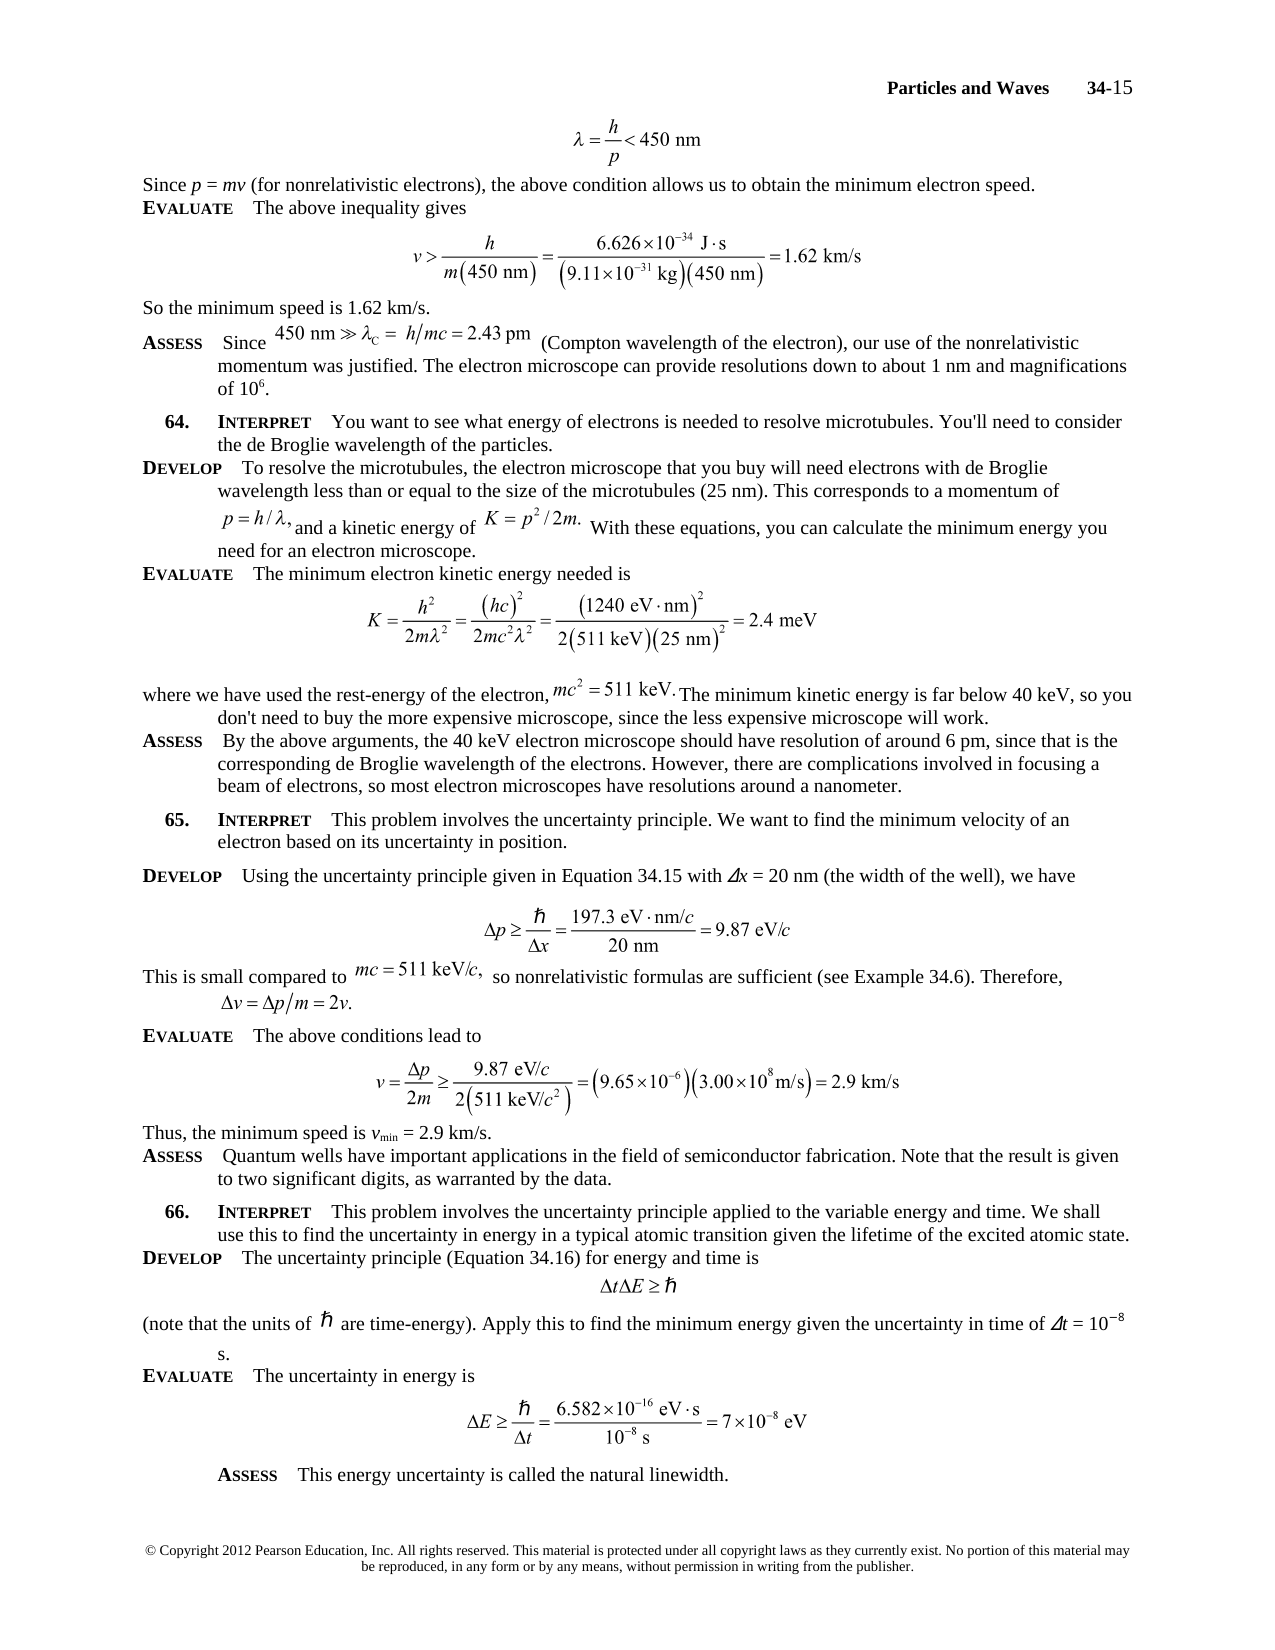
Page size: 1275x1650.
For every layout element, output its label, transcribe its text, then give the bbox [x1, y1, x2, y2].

text Assess This energy uncertainty is called the natural linewidth. [217, 1463, 1132, 1486]
picture [596, 1273, 679, 1299]
picture [316, 1307, 336, 1331]
text Since p = mv (for nonrelativistic electrons), the above condition allows us to obtain the minimum electron speed. [142, 173, 1132, 196]
text 64. Interpret You want to see what energy of electrons is needed to resolve microtubules. You'll need to consider the de Broglie wavelength of the particles. [142, 410, 1132, 456]
picture [271, 318, 536, 350]
text Develop To resolve the microtubules, the electron microscope that you buy will need electrons with de Broglie wavelength less than or equal to the size of the microtubules (25 nm). This corresponds to a momentum of and a kinetic energy of With these equations, you can calculate the minimum energy you need for an electron microscope. [142, 456, 1132, 562]
text where we have used the rest-energy of the electron,The minimum kinetic energy is far below 40 keV, so you don't need to buy the more expensive microscope, since the less expensive microscope will work. [142, 673, 1132, 729]
picture [463, 1392, 812, 1453]
text Assess Quantum wells have important applications in the field of semiconductor fabrication. Note that the result is given to two significant digits, as warranted by the data. [142, 1144, 1132, 1190]
text So the minimum speed is 1.62 km/s. [142, 296, 1132, 318]
picture [363, 584, 822, 658]
picture [549, 672, 679, 702]
picture [352, 902, 795, 984]
text Evaluate The above conditions lead to [142, 1023, 1132, 1046]
text Evaluate The above inequality gives [142, 196, 1132, 218]
text This is small compared to so nonrelativistic formulas are sufficient (see Example 34.6). Therefore, [142, 956, 1132, 1023]
picture [217, 505, 295, 535]
text Assess Since (Compton wavelength of the electron), our use of the nonrelativistic momentum was justified. The electron microscope can provide resolutions down to about 1 nm and magnifications of 106. [142, 318, 1132, 400]
text (note that the units of are time-energy). Apply this to find the minimum energy given the uncertainty in time of Δt = 10−8 s. [142, 1301, 1132, 1364]
picture [569, 112, 706, 171]
text Thus, the minimum speed is vmin = 2.9 km/s. [142, 1121, 1132, 1144]
picture [217, 987, 356, 1020]
text Develop Using the uncertainty principle given in Equation 34.15 with Δx = 20 nm (the width of the well), we have [142, 853, 1132, 894]
picture [481, 501, 585, 535]
picture [372, 1054, 903, 1122]
text Evaluate The minimum electron kinetic energy needed is [142, 562, 1132, 585]
picture [409, 226, 866, 296]
text 66. Interpret This problem involves the uncertainty principle applied to the variable energy and time. We shall use this to find the uncertainty in energy in a typical atomic transition given the lifetime of the excited atomic state. [142, 1200, 1132, 1246]
text Assess By the above arguments, the 40 keV electron microscope should have resolution of around 6 pm, since that is the corresponding de Broglie wavelength of the electrons. However, there are complications involved in focusing a beam of electrons, so most electron microscopes have resolutions around a nanometer. [142, 729, 1132, 797]
text 65. Interpret This problem involves the uncertainty principle. We want to find the minimum velocity of an electron based on its uncertainty in position. [142, 808, 1132, 853]
text Evaluate The uncertainty in energy is [142, 1364, 1132, 1387]
text Develop The uncertainty principle (Equation 34.16) for energy and time is [142, 1246, 1132, 1268]
